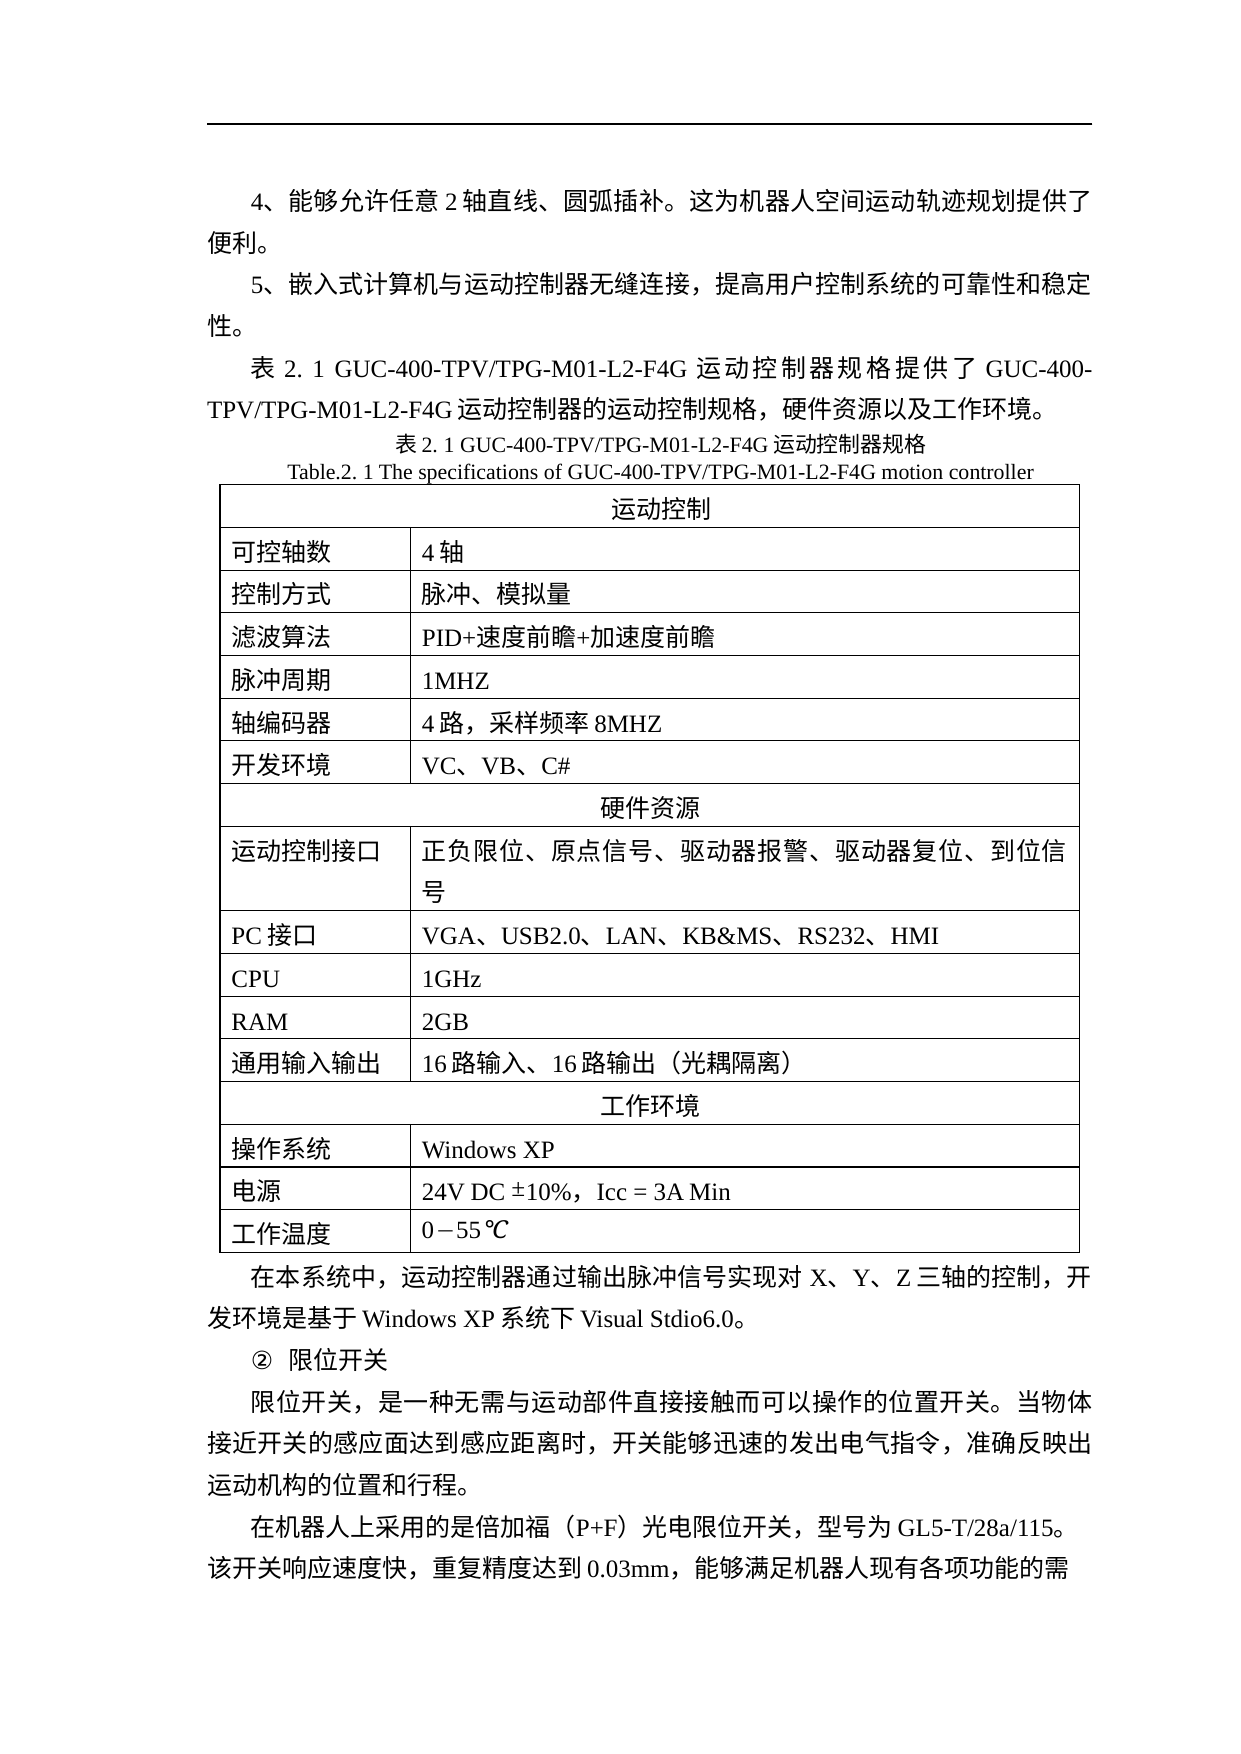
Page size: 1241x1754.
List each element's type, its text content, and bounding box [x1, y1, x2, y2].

table_cell 硬件资源 [221, 784, 1079, 826]
table_cell 正负限位、原点信号、驱动器报警、驱动器复位、到位信号 [411, 827, 1079, 910]
table_cell 运动控制接口 [221, 827, 410, 910]
table_cell 4路，采样频率8MHZ [411, 699, 1079, 740]
table_cell 控制方式 [221, 571, 410, 612]
list 限位开关 [251, 1336, 1092, 1378]
table_cell 电源 [221, 1168, 410, 1209]
table_cell PC接口 [221, 911, 410, 953]
table_cell 脉冲、模拟量 [411, 571, 1079, 612]
text 4、能够允许任意2轴直线、圆弧插补。这为机器人空间运动轨迹规划提供了便利。 [207, 177, 1092, 261]
table_cell VGA、USB2.0、LAN、KB&MS、RS232、HMI [411, 911, 1079, 953]
table_cell 通用输入输出 [221, 1039, 410, 1081]
table_cell Windows XP [411, 1125, 1079, 1166]
table_cell 4轴 [411, 528, 1079, 569]
table_cell RAM [221, 997, 410, 1038]
table_cell [411, 1210, 1079, 1252]
table_cell 开发环境 [221, 741, 410, 783]
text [207, 1503, 1092, 1586]
text 表2. 1 提供了GUC-400-TPV/TPG-M01-L2-F4G运动控制器的运动控制规格，硬件资源以及工作环境。 [207, 344, 1092, 427]
table_cell 2GB [411, 997, 1079, 1038]
table_cell 16路输入、16路输出（光耦隔离） [411, 1039, 1079, 1081]
table_cell 脉冲周期 [221, 656, 410, 698]
table_cell 24V DC 10%，Icc = 3A Min [411, 1168, 1079, 1209]
table_cell 可控轴数 [221, 528, 410, 569]
text Table.2. 1 The specifications of GUC-400-TPV/TPG-M01-L2-F4G motion controller [229, 459, 1071, 484]
table_cell 1GHz [411, 954, 1079, 996]
table_cell 滤波算法 [221, 613, 410, 655]
table_cell 1MHZ [411, 656, 1079, 698]
text 在本系统中，运动控制器通过输出脉冲信号实现对X、Y、Z三轴的控制，开发环境是基于Windows XP系统下Visual Stdio6.0。 [207, 1253, 1092, 1336]
table_cell 工作温度 [221, 1210, 410, 1252]
table_cell PID+速度前瞻+加速度前瞻 [411, 613, 1079, 655]
text 限位开关，是一种无需与运动部件直接接触而可以操作的位置开关。当物体接近开关的感应面达到感应距离时，开关能够迅速的发出电气指令，准确反映出运动机构的位置和行程。 [207, 1378, 1092, 1503]
table_cell 工作环境 [221, 1082, 1079, 1124]
table_cell 轴编码器 [221, 699, 410, 740]
table_header 运动控制 [221, 485, 1079, 527]
table_cell VC、VB、C# [411, 741, 1079, 783]
table_cell 操作系统 [221, 1125, 410, 1166]
text 表2. 1 GUC-400-TPV/TPG-M01-L2-F4G运动控制器规格 [229, 427, 1071, 459]
table_cell CPU [221, 954, 410, 996]
text 5、嵌入式计算机与运动控制器无缝连接，提高用户控制系统的可靠性和稳定性。 [207, 261, 1092, 344]
